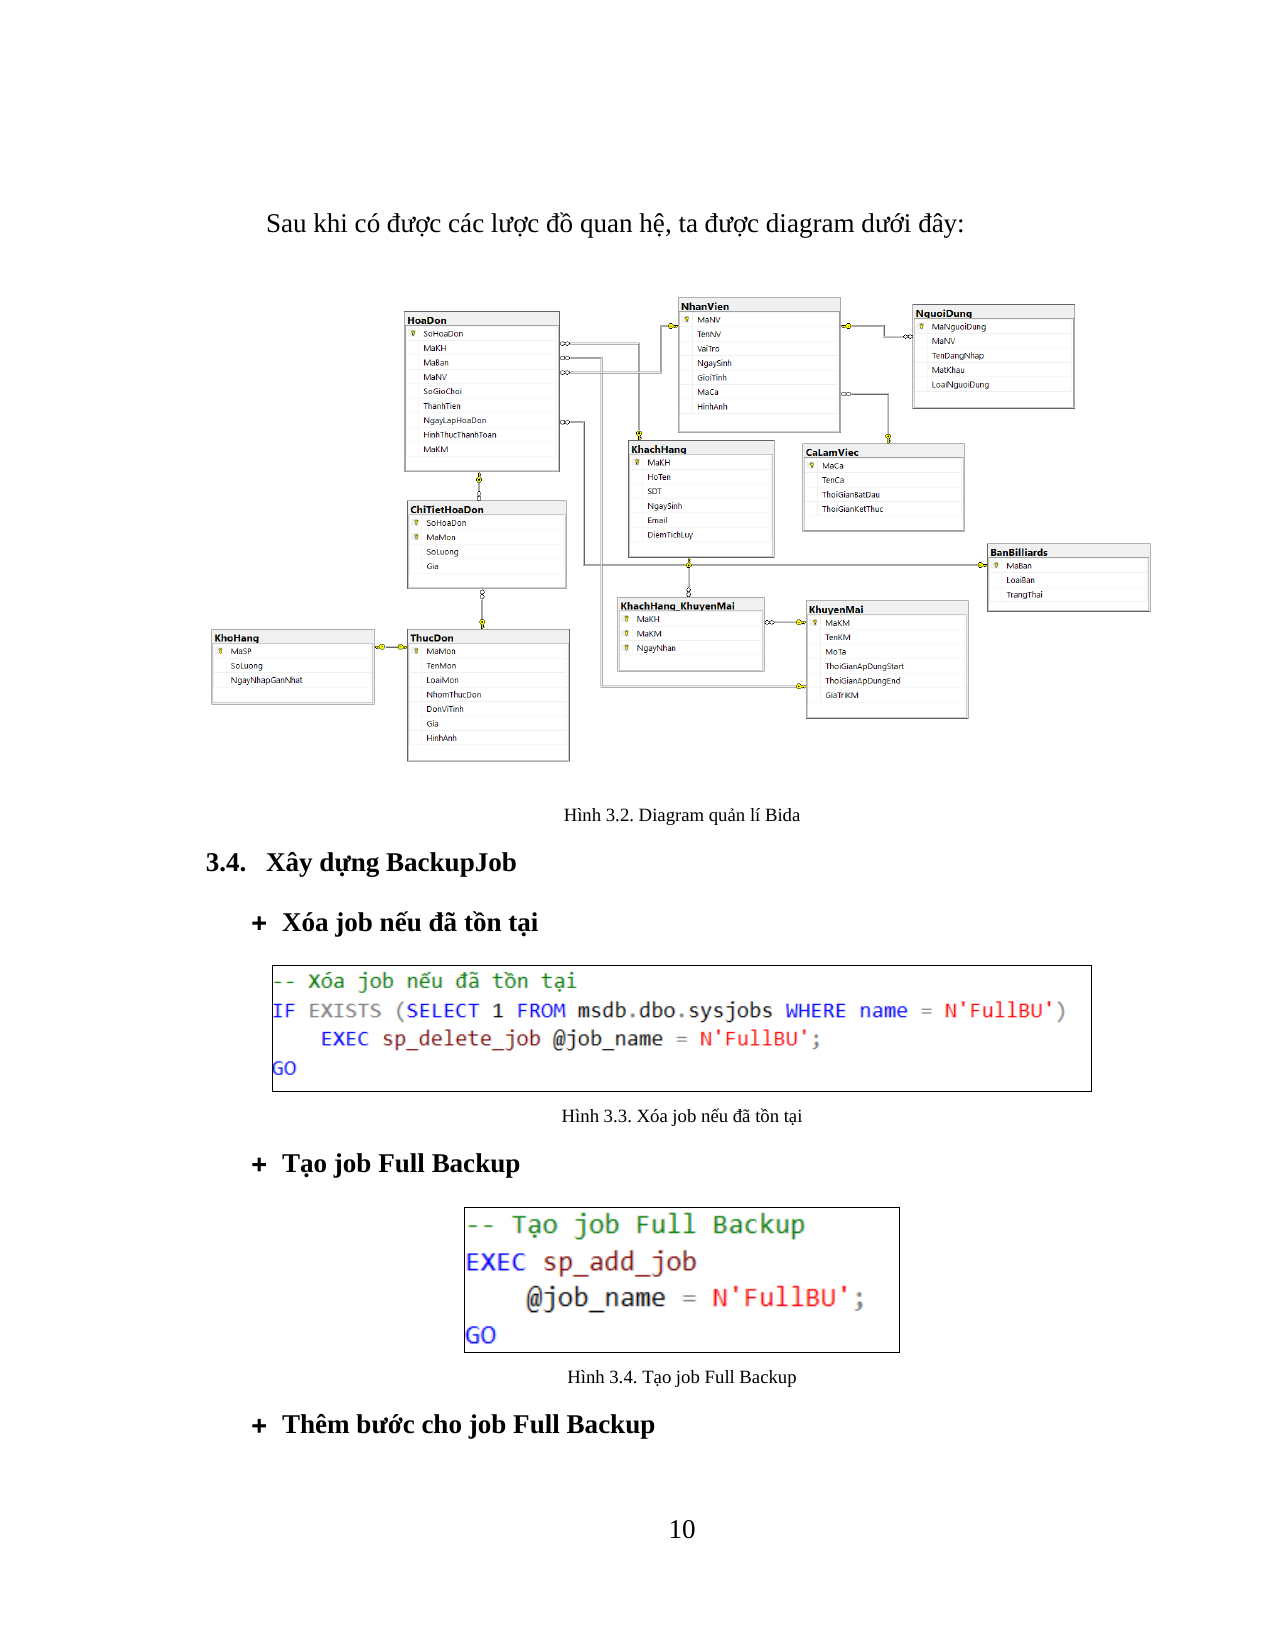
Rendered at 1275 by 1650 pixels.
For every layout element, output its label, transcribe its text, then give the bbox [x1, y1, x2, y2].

text Hình 3.2. Diagram quản lí Bida [207, 804, 1157, 826]
picture [273, 966, 1091, 1091]
picture [206, 266, 1152, 777]
text Hình 3.3. Xóa job nếu đã tồn tại [207, 1105, 1157, 1126]
list Xóa job nếu đã tồn tại [207, 906, 1157, 937]
list Tạo job Full Backup [207, 1147, 1157, 1178]
text Hình 3.4. Tạo job Full Backup [207, 1366, 1157, 1387]
list Thêm bước cho job Full Backup [207, 1408, 1157, 1439]
picture [465, 1208, 899, 1352]
text Sau khi có được các lược đồ quan hệ, ta được diagram dưới đây: [207, 207, 1157, 238]
list Xây dựng BackupJob [206, 847, 1157, 878]
